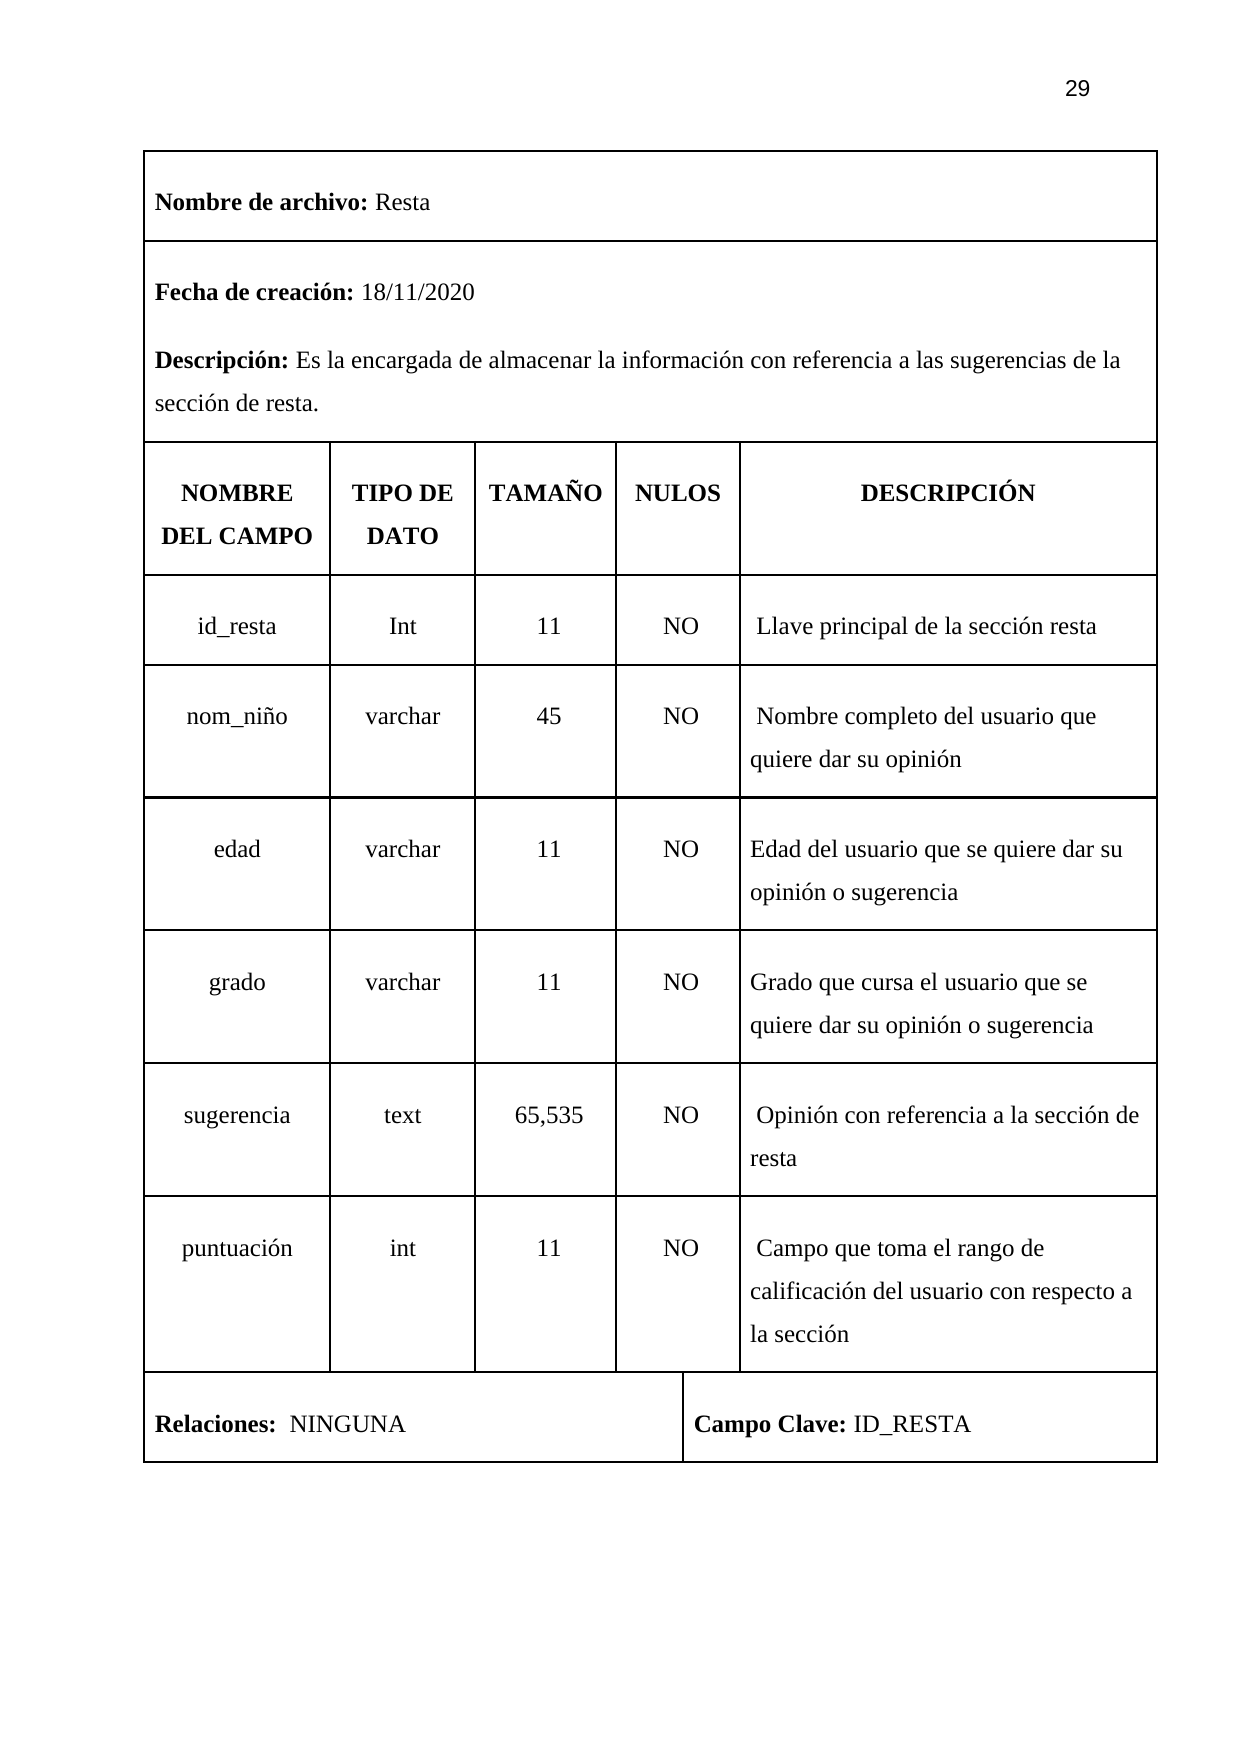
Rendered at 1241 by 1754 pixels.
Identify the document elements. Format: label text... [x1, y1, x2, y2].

table_cell 65,535 [476, 1064, 615, 1195]
table_cell Fecha de creación: 18/11/2020 Descripción: Es la encargada de almacenar la información con referencia a las sugerencias de la sección de resta. [145, 242, 1156, 441]
table_cell NO [617, 576, 739, 663]
table_cell sugerencia [145, 1064, 329, 1195]
table_cell Llave principal de la sección resta [741, 576, 1156, 663]
table_cell 11 [476, 931, 615, 1062]
table_cell TAMAÑO [476, 443, 615, 574]
table_cell NO [617, 799, 739, 929]
table_cell Campo Clave: ID_RESTA [684, 1373, 1156, 1461]
table_cell NO [617, 931, 739, 1062]
table_cell puntuación [145, 1197, 329, 1371]
table_cell Grado que cursa el usuario que se quiere dar su opinión o sugerencia [741, 931, 1156, 1062]
table_cell 45 [476, 666, 615, 796]
table_cell NULOS [617, 443, 739, 574]
table_cell int [331, 1197, 474, 1371]
table_cell varchar [331, 931, 474, 1062]
table_cell Relaciones: NINGUNA [145, 1373, 682, 1461]
table_cell DESCRIPCIÓN [741, 443, 1156, 574]
table_cell varchar [331, 799, 474, 929]
table_cell edad [145, 799, 329, 929]
table_cell TIPO DE DATO [331, 443, 474, 574]
table_cell text [331, 1064, 474, 1195]
table_cell NO [617, 1064, 739, 1195]
table_cell Nombre completo del usuario que quiere dar su opinión [741, 666, 1156, 796]
table_cell NO [617, 1197, 739, 1371]
table_cell 11 [476, 1197, 615, 1371]
table_header Nombre de archivo: Resta [145, 152, 1156, 240]
table_cell 11 [476, 799, 615, 929]
table_cell nom_niño [145, 666, 329, 796]
table_cell varchar [331, 666, 474, 796]
table_cell 11 [476, 576, 615, 663]
table_cell Campo que toma el rango de calificación del usuario con respecto a la sección [741, 1197, 1156, 1371]
table_cell grado [145, 931, 329, 1062]
table_cell id_resta [145, 576, 329, 663]
table_cell Edad del usuario que se quiere dar su opinión o sugerencia [741, 799, 1156, 929]
table_cell Opinión con referencia a la sección de resta [741, 1064, 1156, 1195]
table_cell NOMBRE DEL CAMPO [145, 443, 329, 574]
table_cell Int [331, 576, 474, 663]
table_cell NO [617, 666, 739, 796]
